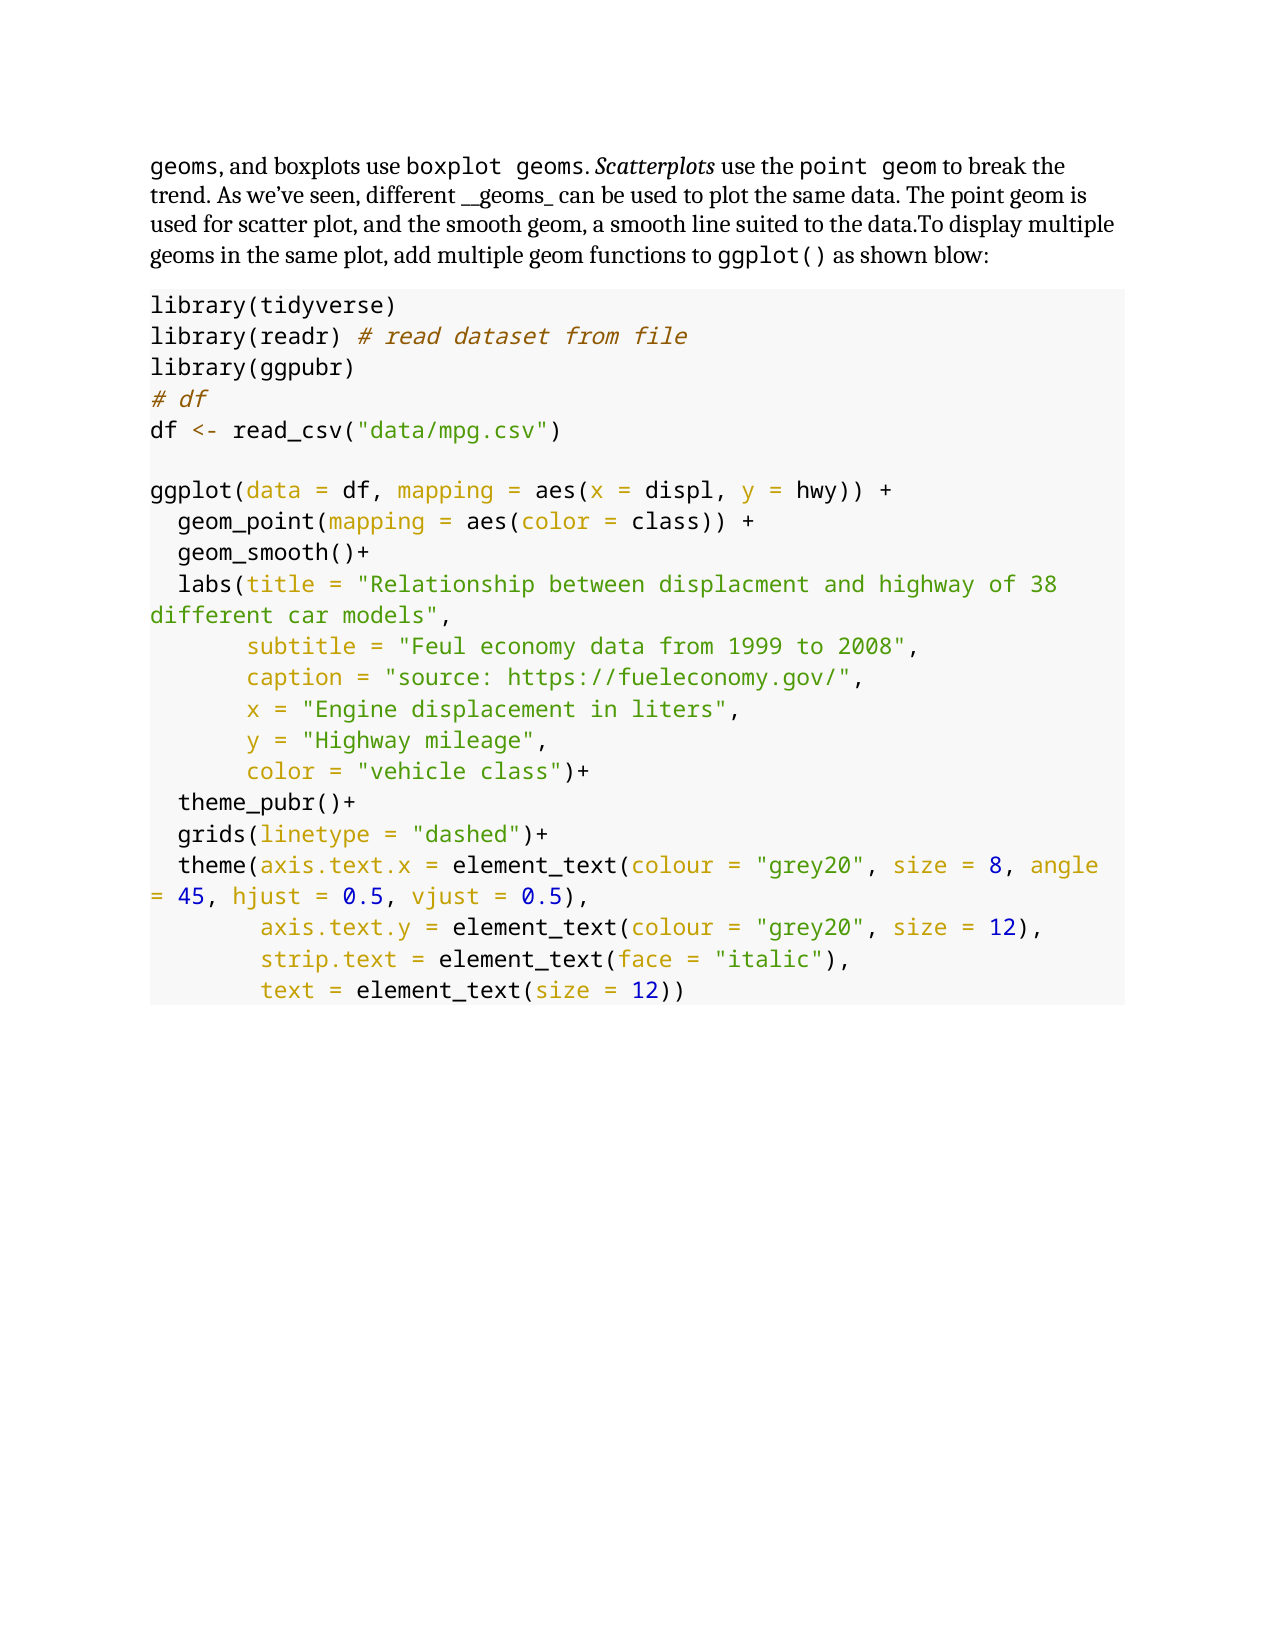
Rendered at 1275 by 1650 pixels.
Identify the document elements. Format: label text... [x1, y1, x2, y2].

text library(tidyverse) library(readr) # read dataset from file library(ggpubr) # df df <- read_csv("data/mpg.csv") ggplot(data = df, mapping = aes(x = displ, y = hwy)) + geom_point(mapping = aes(color = class)) + geom_smooth()+ labs(title = "Relationship between displacment and highway of 38 different car models", subtitle = "Feul economy data from 1999 to 2008", caption = "source: https://fueleconomy.gov/", x = "Engine displacement in liters", y = "Highway mileage", color = "vehicle class")+ theme_pubr()+ grids(linetype = "dashed")+ theme(axis.text.x = element_text(colour = "grey20", size = 8, angle = 45, hjust = 0.5, vjust = 0.5), axis.text.y = element_text(colour = "grey20", size = 12), strip.text = element_text(face = "italic"), text = element_text(size = 12)) [150, 289, 1125, 1005]
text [150, 150, 1125, 270]
